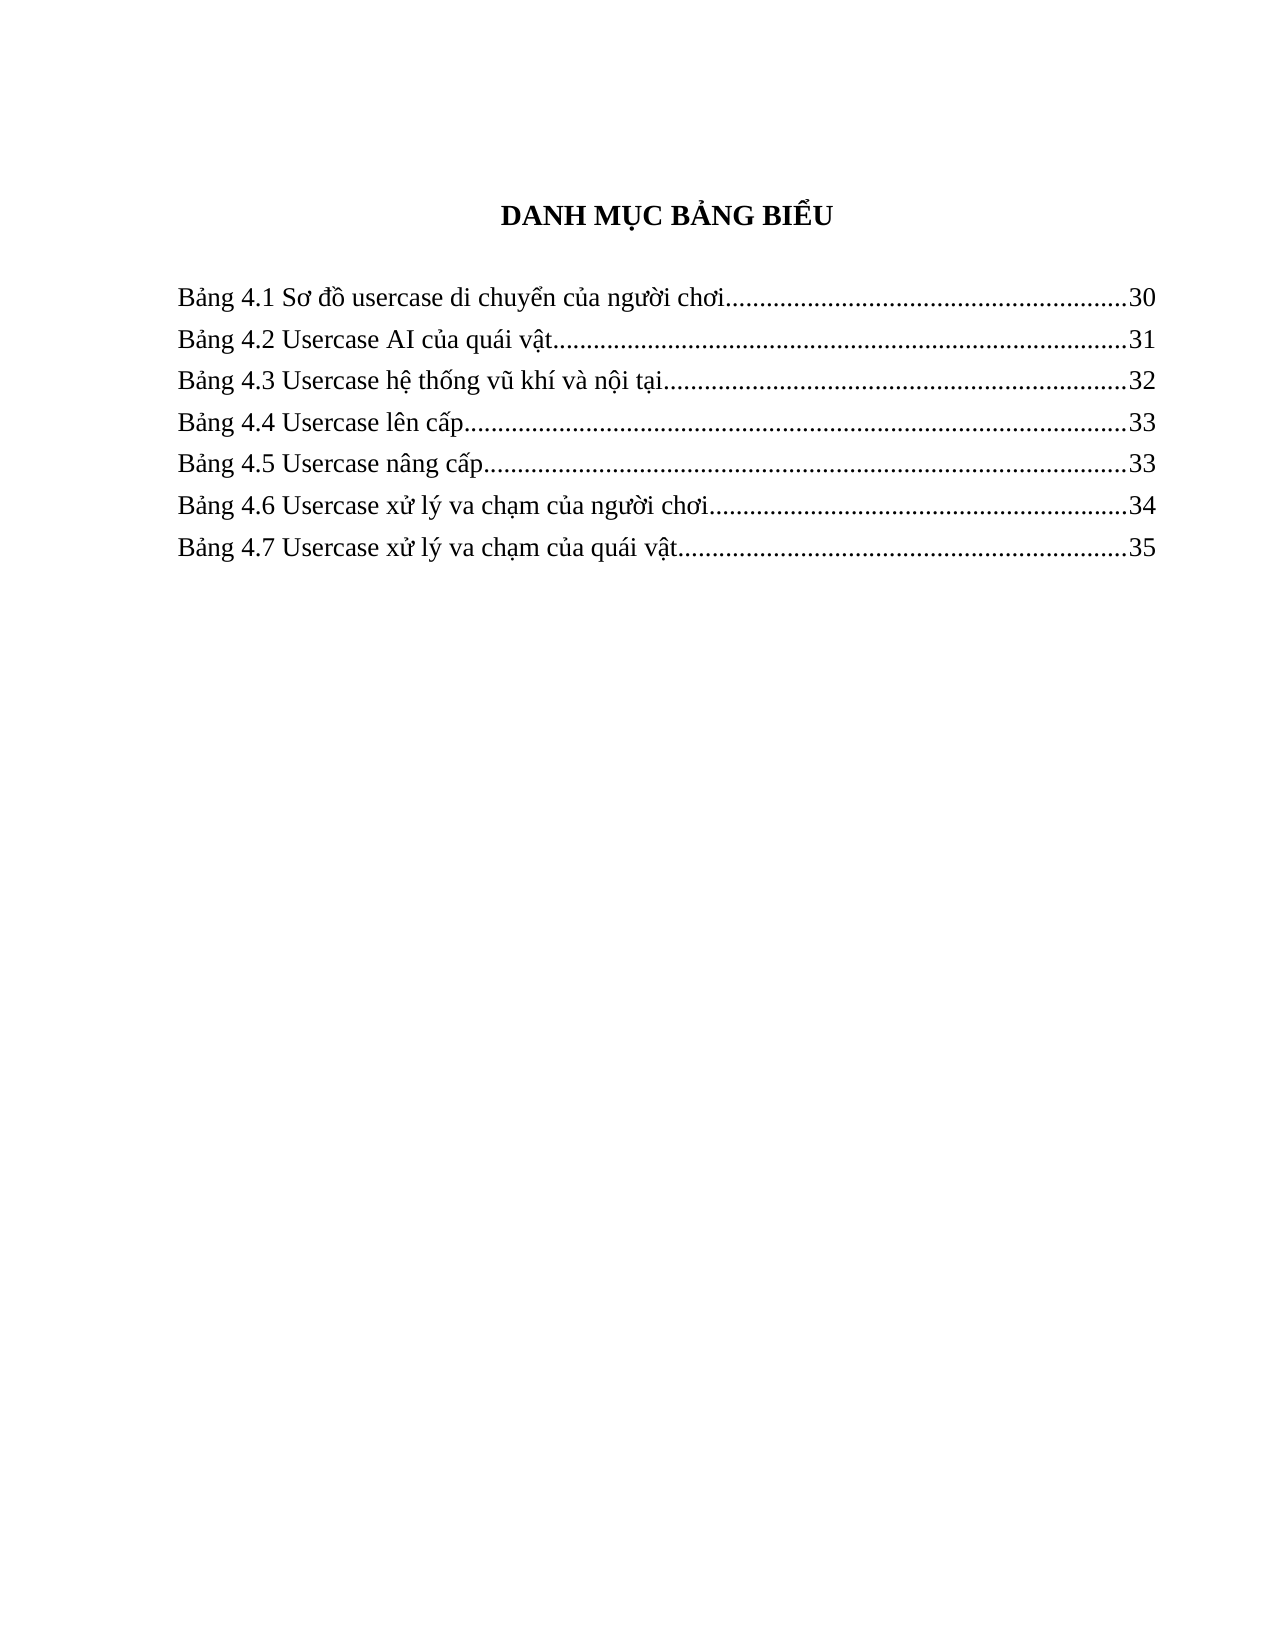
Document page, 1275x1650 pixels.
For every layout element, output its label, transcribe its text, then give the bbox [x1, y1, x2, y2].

text Bảng 4.4 Usercase lên cấp 33 [177, 406, 1157, 437]
text Bảng 4.2 Usercase AI của quái vật 31 [177, 323, 1157, 354]
text Bảng 4.1 Sơ đồ usercase di chuyển của người chơi 30 [177, 281, 1157, 312]
subtitle DANH MỤC BẢNG BIỂU [177, 198, 1157, 231]
text Bảng 4.7 Usercase xử lý va chạm của quái vật 35 [177, 531, 1157, 562]
text Bảng 4.3 Usercase hệ thống vũ khí và nội tại 32 [177, 364, 1157, 396]
text Bảng 4.5 Usercase nâng cấp 33 [177, 447, 1157, 479]
text Bảng 4.6 Usercase xử lý va chạm của người chơi 34 [177, 489, 1157, 520]
